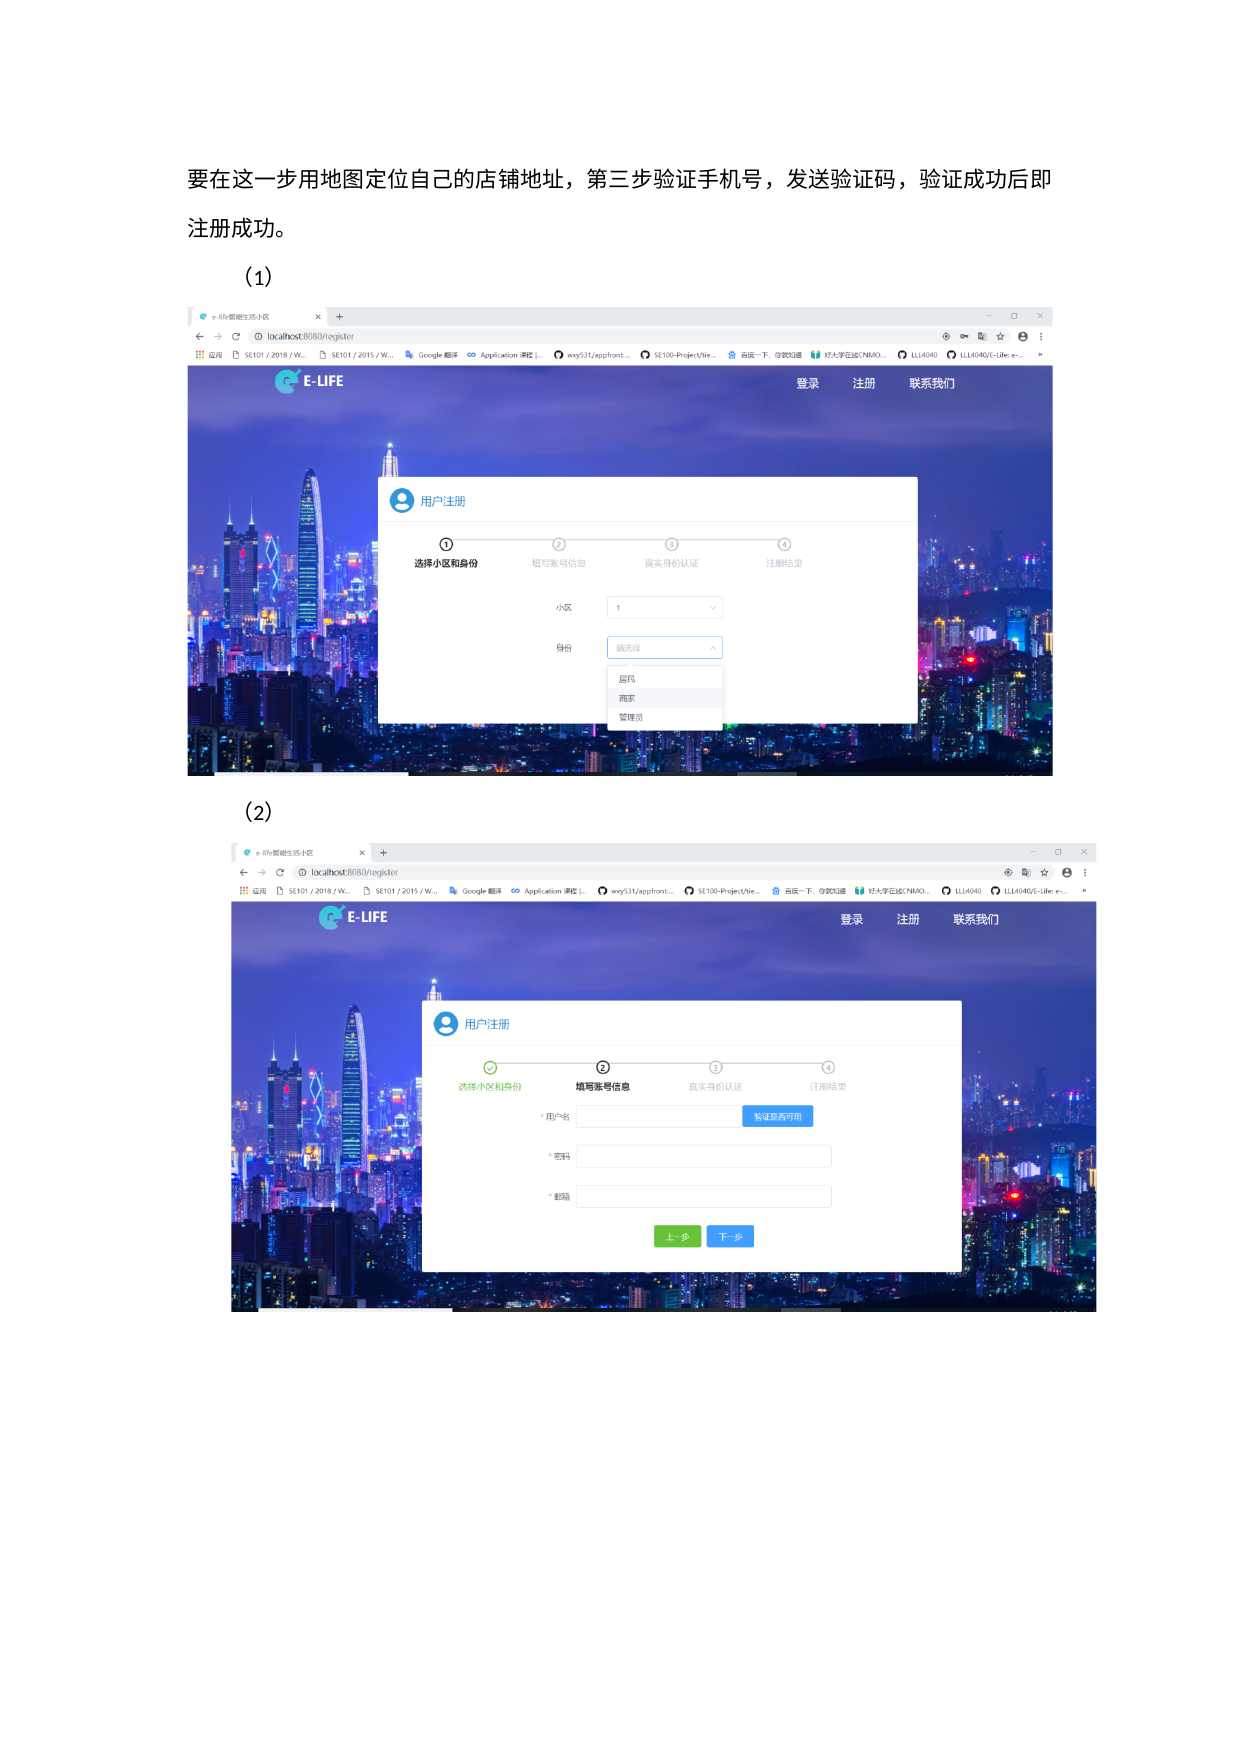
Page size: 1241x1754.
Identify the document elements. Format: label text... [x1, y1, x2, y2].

picture [231, 843, 1097, 1312]
text （2） [187, 795, 1053, 827]
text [187, 162, 1053, 243]
text （1） [187, 259, 1053, 292]
picture [187, 307, 1053, 776]
